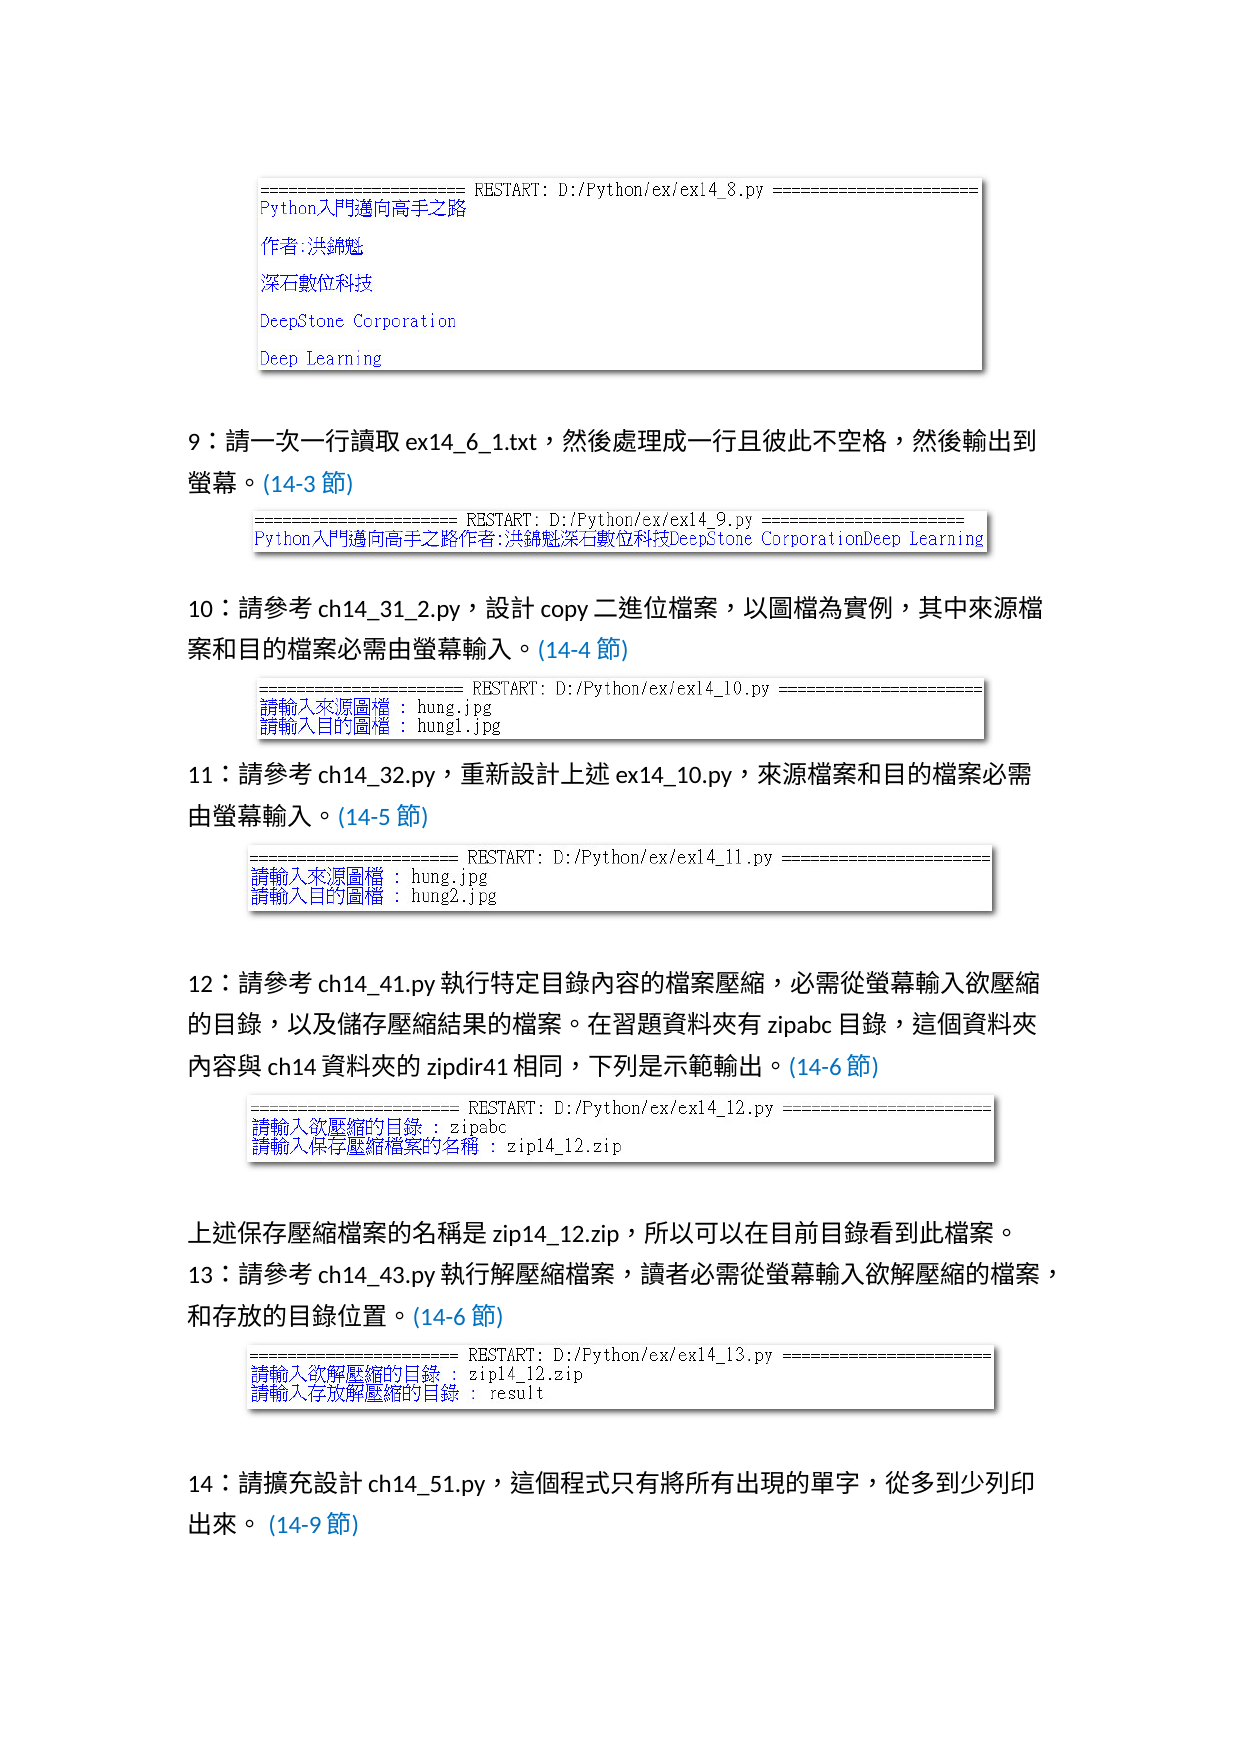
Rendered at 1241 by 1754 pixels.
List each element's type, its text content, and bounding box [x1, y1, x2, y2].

picture [243, 502, 997, 562]
text 11：請參考ch14_32.py，重新設計上述ex14_10.py，來源檔案和目的檔案必需由螢幕輸入。(14-5節) [187, 752, 1053, 835]
text 上述保存壓縮檔案的名稱是zip14_12.zip，所以可以在目前目錄看到此檔案。 [187, 1210, 1053, 1252]
text 10：請參考ch14_31_2.py，設計copy二進位檔案，以圖檔為實例，其中來源檔案和目的檔案必需由螢幕輸入。(14-4節) [187, 585, 1053, 669]
picture [237, 1085, 1004, 1172]
text 9：請一次一行讀取ex14_6_1.txt，然後處理成一行且彼此不空格，然後輸出到螢幕。(14-3節) [187, 419, 1053, 502]
text 14：請擴充設計ch14_51.py，這個程式只有將所有出現的單字，從多到少列印出來。 (14-9節) [187, 1460, 1053, 1544]
picture [237, 1335, 1004, 1419]
picture [248, 168, 992, 380]
text 13：請參考ch14_43.py執行解壓縮檔案，讀者必需從螢幕輸入欲解壓縮的檔案，和存放的目錄位置。(14-6節) [187, 1252, 1053, 1335]
picture [247, 668, 994, 749]
text 12：請參考ch14_41.py執行特定目錄內容的檔案壓縮，必需從螢幕輸入欲壓縮的目錄，以及儲存壓縮結果的檔案。在習題資料夾有zipabc目錄，這個資料夾內容與ch14資料夾的zipdir41相同，下列是示範輸出。(14-6節) [187, 960, 1053, 1085]
picture [238, 835, 1002, 921]
